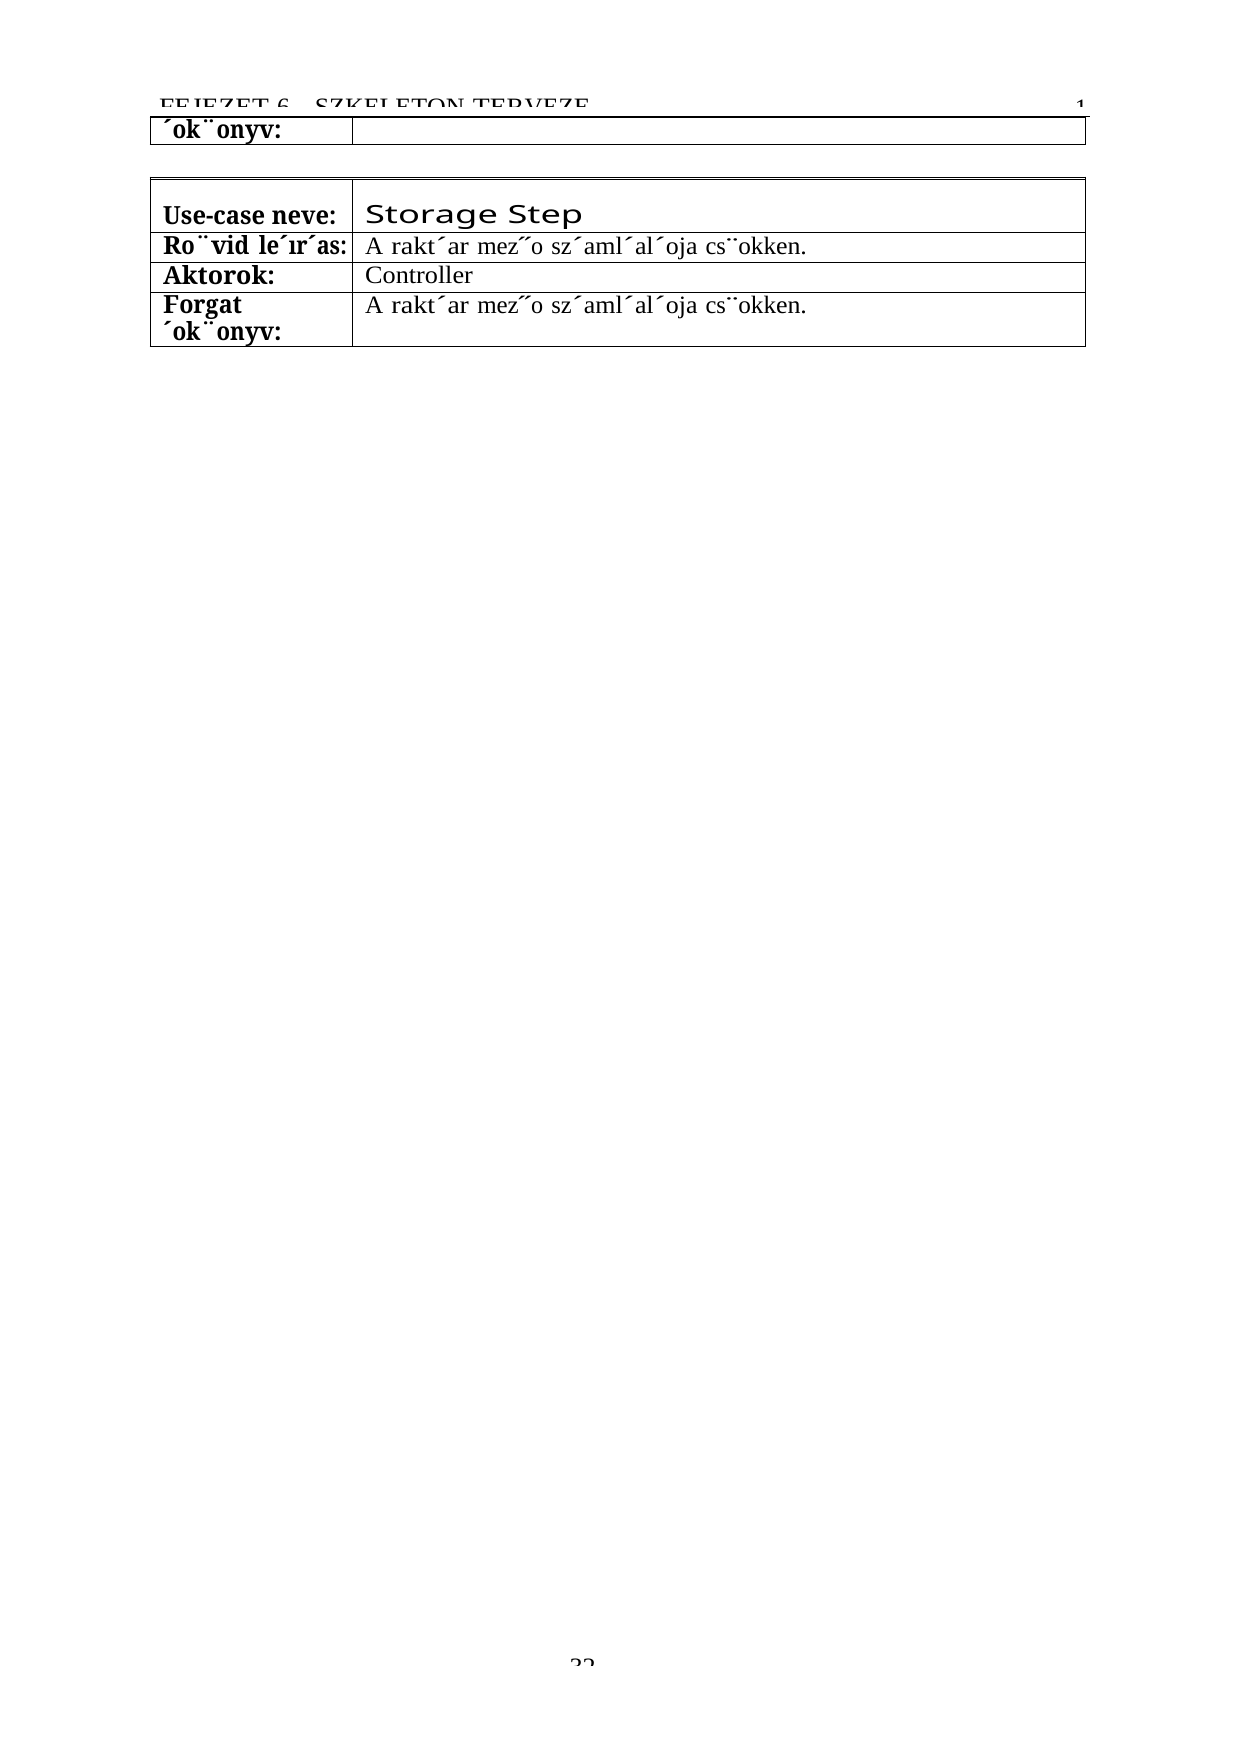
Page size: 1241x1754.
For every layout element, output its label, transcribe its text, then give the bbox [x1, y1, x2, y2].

table_cell Forgat´ok¨onyv: [151, 118, 352, 144]
table_cell A rakt´ar mez˝o sz´aml´al´oja cs¨okken. [353, 233, 1085, 262]
table_cell Ro¨vid le´ır´as: [151, 233, 352, 262]
table_header Storage Step [353, 180, 1085, 232]
table_cell Forgat´ok¨onyv: [151, 293, 352, 346]
table_header Use-case neve: [151, 180, 352, 232]
table_cell A rakt´ar mez˝o sz´aml´al´oja cs¨okken. [353, 293, 1085, 346]
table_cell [353, 118, 1085, 144]
table_cell Aktorok: [151, 263, 352, 292]
table_cell Controller [353, 263, 1085, 292]
